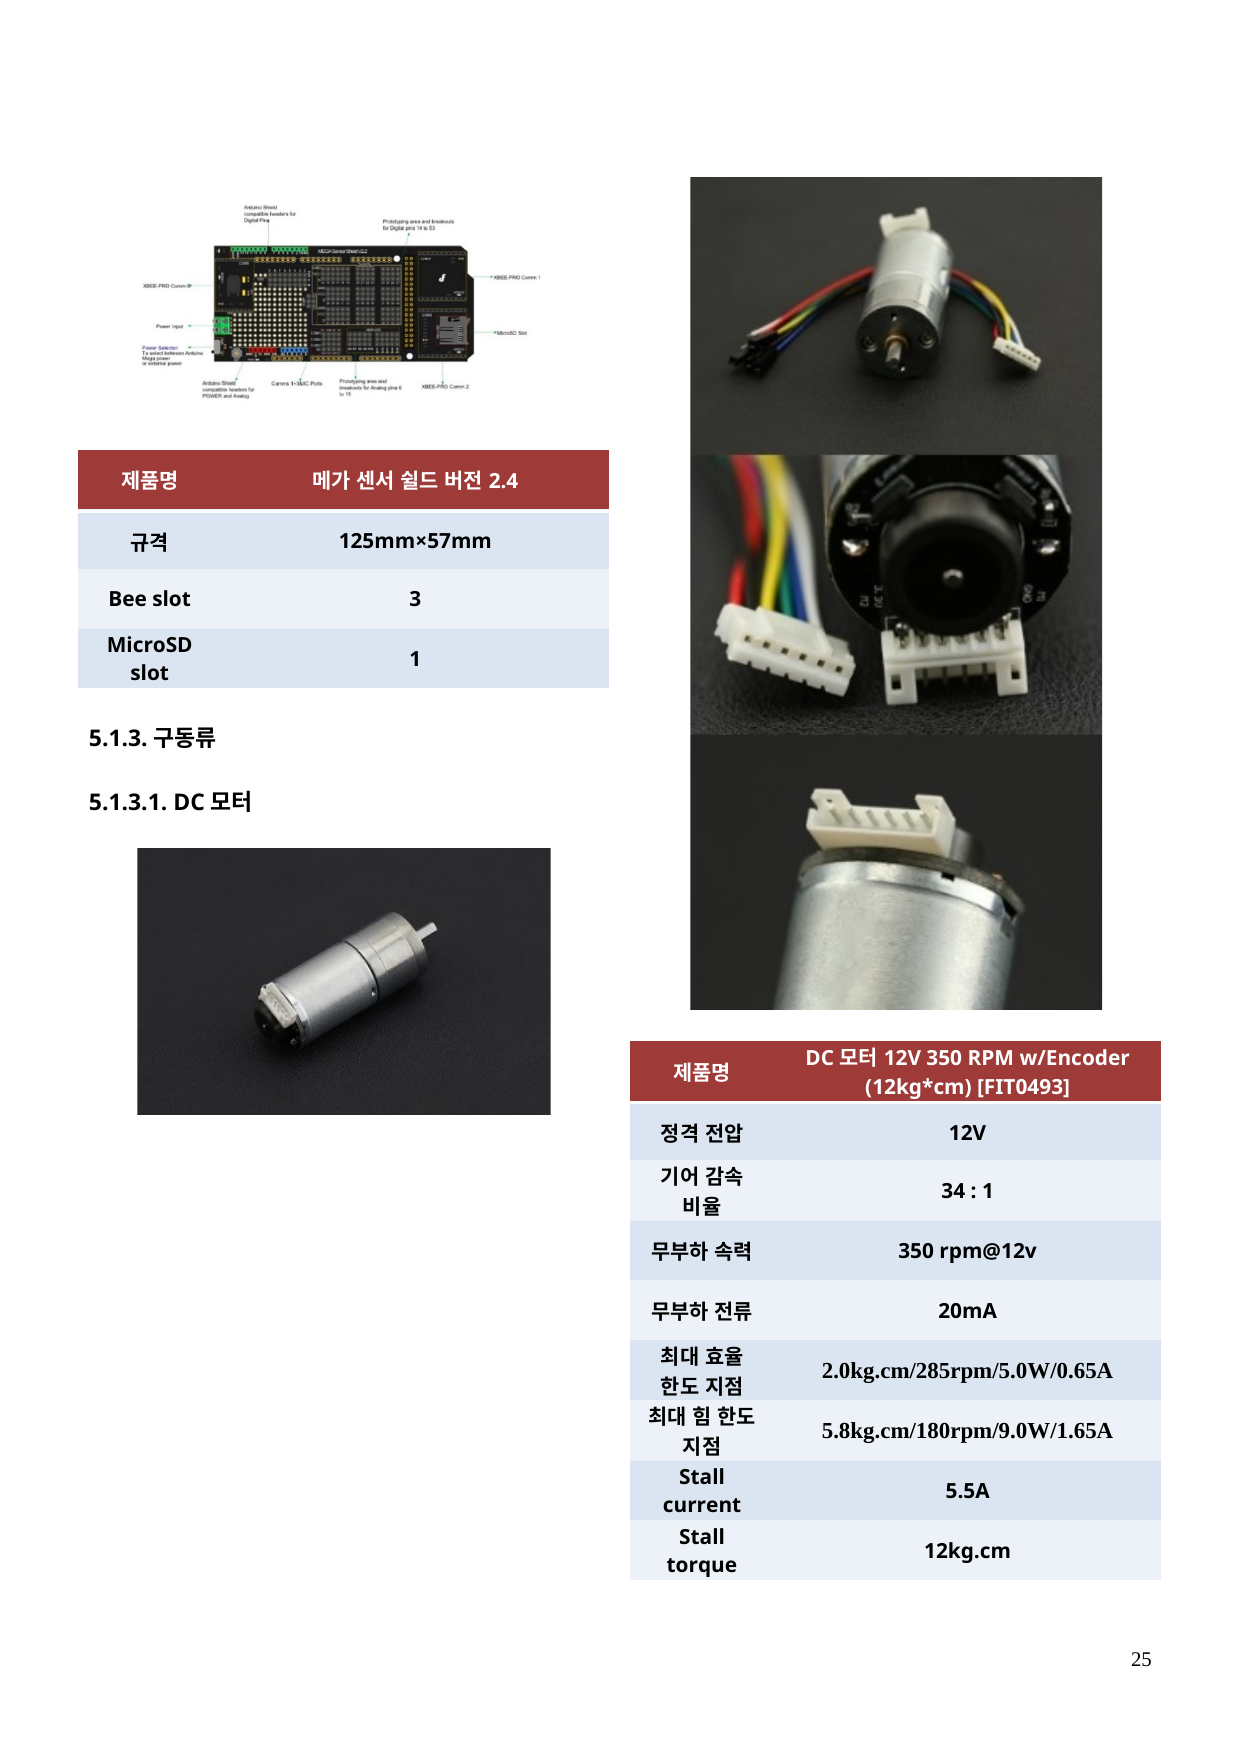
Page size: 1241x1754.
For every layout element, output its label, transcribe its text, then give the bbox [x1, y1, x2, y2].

table_cell 무부하 속력 [630, 1221, 774, 1280]
text 5.1.3. 구동류 [89, 719, 599, 753]
table_cell 5.8kg.cm/180rpm/9.0W/1.65A [774, 1400, 1161, 1461]
table_cell 최대 힘 한도 지점 [630, 1400, 774, 1461]
table_cell 12V [774, 1104, 1161, 1160]
picture [136, 177, 552, 419]
table_cell 1 [222, 629, 609, 688]
table_cell 20mA [774, 1280, 1161, 1340]
table_header 제품명 [78, 450, 222, 509]
table_cell Stall torque [630, 1520, 774, 1580]
table_cell 무부하 전류 [630, 1280, 774, 1340]
table_cell Stall current [630, 1461, 774, 1520]
table_cell 34 : 1 [774, 1160, 1161, 1221]
table_cell 규격 [78, 513, 222, 569]
table_cell 정격 전압 [630, 1104, 774, 1160]
picture [690, 177, 1103, 1010]
text 5.1.3.1. DC 모터 [89, 784, 599, 817]
table_header 제품명 [630, 1041, 774, 1101]
picture [137, 848, 551, 1115]
table_cell 125mm×57mm [222, 513, 609, 569]
table_cell 12kg.cm [774, 1520, 1161, 1580]
table_cell 350 rpm@12v [774, 1221, 1161, 1280]
table_cell 3 [222, 569, 609, 629]
table_cell 기어 감속 비율 [630, 1160, 774, 1221]
table_header 메가 센서 쉴드 버전 2.4 [222, 450, 609, 509]
table_cell 2.0kg.cm/285rpm/5.0W/0.65A [774, 1340, 1161, 1400]
table_header DC 모터 12V 350 RPM w/Encoder (12kg*cm) [FIT0493] [774, 1041, 1161, 1101]
table_cell 최대 효율 한도 지점 [630, 1340, 774, 1400]
table_cell MicroSD slot [78, 629, 222, 688]
table_cell 5.5A [774, 1461, 1161, 1520]
table_cell Bee slot [78, 569, 222, 629]
